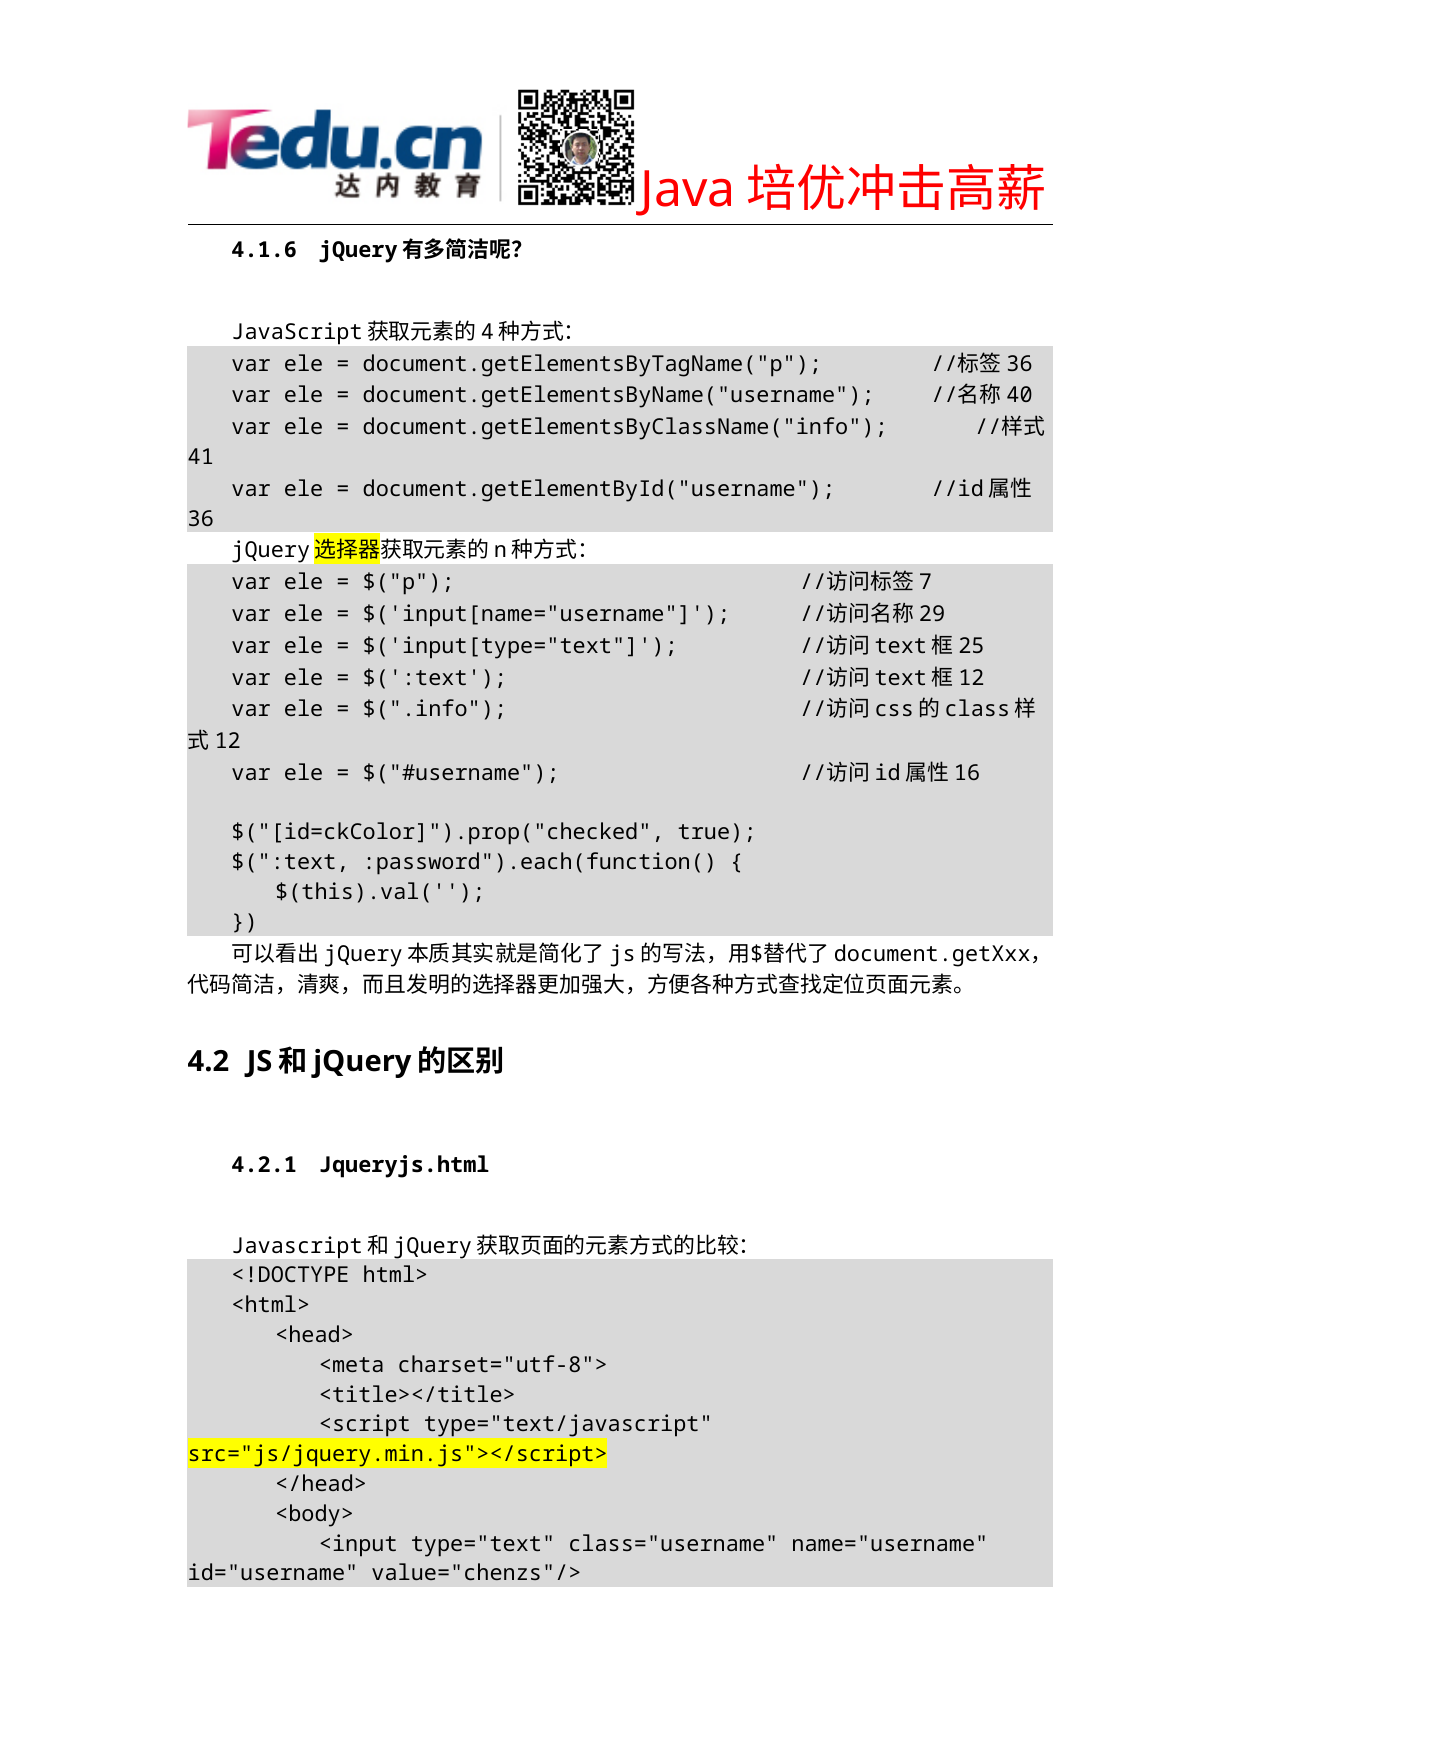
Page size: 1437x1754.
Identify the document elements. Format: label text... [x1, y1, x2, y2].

text JavaScript获取元素的4种方式： [187, 314, 1053, 346]
text var ele = document.getElementsByTagName("p"); //标签 36 [187, 346, 1053, 377]
text <body> [187, 1498, 1053, 1527]
text </head> [187, 1468, 1053, 1498]
text var ele = $("p"); //访问标签 7 [187, 564, 1053, 596]
text $(":text, :password").each(function() { [187, 846, 1053, 876]
text $("[id=ckColor]").prop("checked", true); [187, 816, 1053, 846]
subtitle Jqueryjs.html [187, 1149, 1053, 1179]
text $(this).val(''); [187, 876, 1053, 906]
text <html> [187, 1289, 1053, 1319]
picture [516, 88, 636, 207]
text <meta charset="utf-8"> [187, 1349, 1053, 1378]
text <input type="text" class="username" name="username" id="username" value="chenzs"/> [187, 1527, 1053, 1587]
text Javascript和jQuery获取页面的元素方式的比较： [187, 1228, 1053, 1259]
text <title></title> [187, 1378, 1053, 1408]
text var ele = $(':text'); //访问text框 12 [187, 659, 1053, 691]
picture [187, 103, 507, 207]
text jQuery选择器获取元素的n种方式： [187, 532, 1053, 564]
text <!DOCTYPE html> [187, 1259, 1053, 1289]
subtitle JS和jQuery的区别 [187, 1026, 1053, 1091]
text var ele = document.getElementById("username"); //id属性 36 [187, 471, 1053, 532]
subtitle jQuery有多简洁呢？ [187, 232, 1053, 264]
text var ele = $('input[type="text"]'); //访问text框 25 [187, 628, 1053, 659]
text var ele = $("#username"); //访问id属性 16 [187, 755, 1053, 787]
text <script type="text/javascript" src="js/jquery.min.js"></script> [187, 1408, 1053, 1468]
text var ele = $(".info"); //访问css的class样式 12 [187, 691, 1053, 755]
text <head> [187, 1319, 1053, 1349]
text var ele = document.getElementsByClassName("info"); //样式 41 [187, 409, 1053, 471]
text var ele = document.getElementsByName("username"); //名称 40 [187, 377, 1053, 409]
text }) [187, 906, 1053, 936]
text var ele = $('input[name="username"]'); //访问名称 29 [187, 596, 1053, 628]
text 可以看出jQuery本质其实就是简化了js的写法，用$替代了document.getXxx，代码简洁，清爽，而且发明的选择器更加强大，方便各种方式查找定位页面元素。 [187, 936, 1053, 999]
